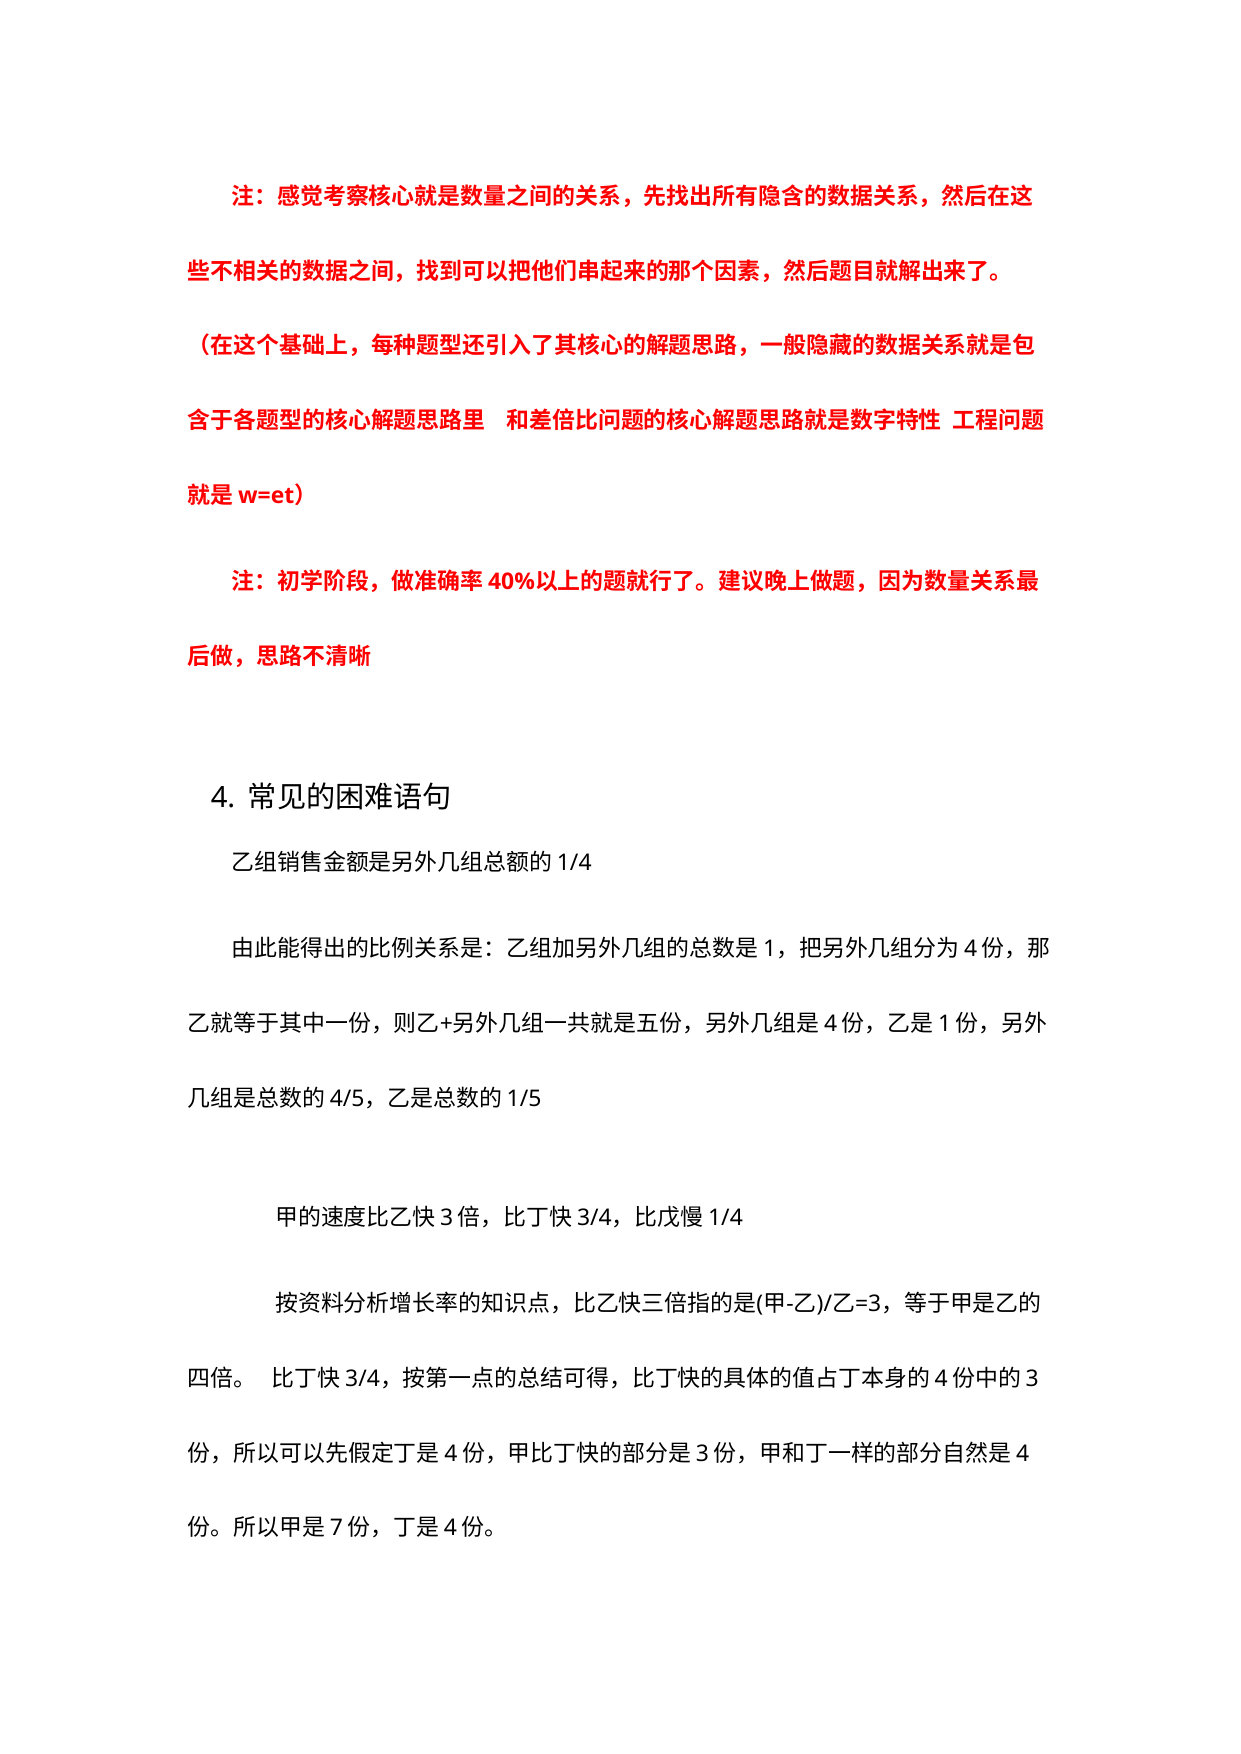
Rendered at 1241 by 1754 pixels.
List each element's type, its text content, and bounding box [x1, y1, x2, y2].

text 甲的速度比乙快3倍，比丁快3/4，比戊慢1/4 [187, 1183, 1053, 1248]
text 由此能得出的比例关系是：乙组加另外几组的总数是1，把另外几组分为4份，那乙就等于其中一份，则乙+另外几组一共就是五份，另外几组是4份，乙是1份，另外几组是总数的4/5，乙是总数的1/5 [187, 914, 1053, 1128]
text 按资料分析增长率的知识点，比乙快三倍指的是(甲-乙)/乙=3，等于甲是乙的四倍。 比丁快3/4，按第一点的总结可得，比丁快的具体的值占丁本身的4份中的3份，所以可以先假定丁是4份，甲比丁快的部分是3份，甲和丁一样的部分自然是4份。所以甲是7份，丁是4份。 [187, 1269, 1053, 1558]
text 乙组销售金额是另外几组总额的1/4 [187, 827, 1053, 892]
list 常见的困难语句 [211, 762, 1053, 827]
text 注：感觉考察核心就是数量之间的关系，先找出所有隐含的数据关系，然后在这些不相关的数据之间，找到可以把他们串起来的那个因素，然后题目就解出来了。（在这个基础上，每种题型还引入了其核心的解题思路，一般隐藏的数据关系就是包含于各题型的核心解题思路里 和差倍比问题的核心解题思路就是数字特性 工程问题就是w=et） [187, 162, 1053, 526]
text 注：初学阶段，做准确率40%以上的题就行了。建议晚上做题，因为数量关系最后做，思路不清晰 [187, 547, 1053, 687]
